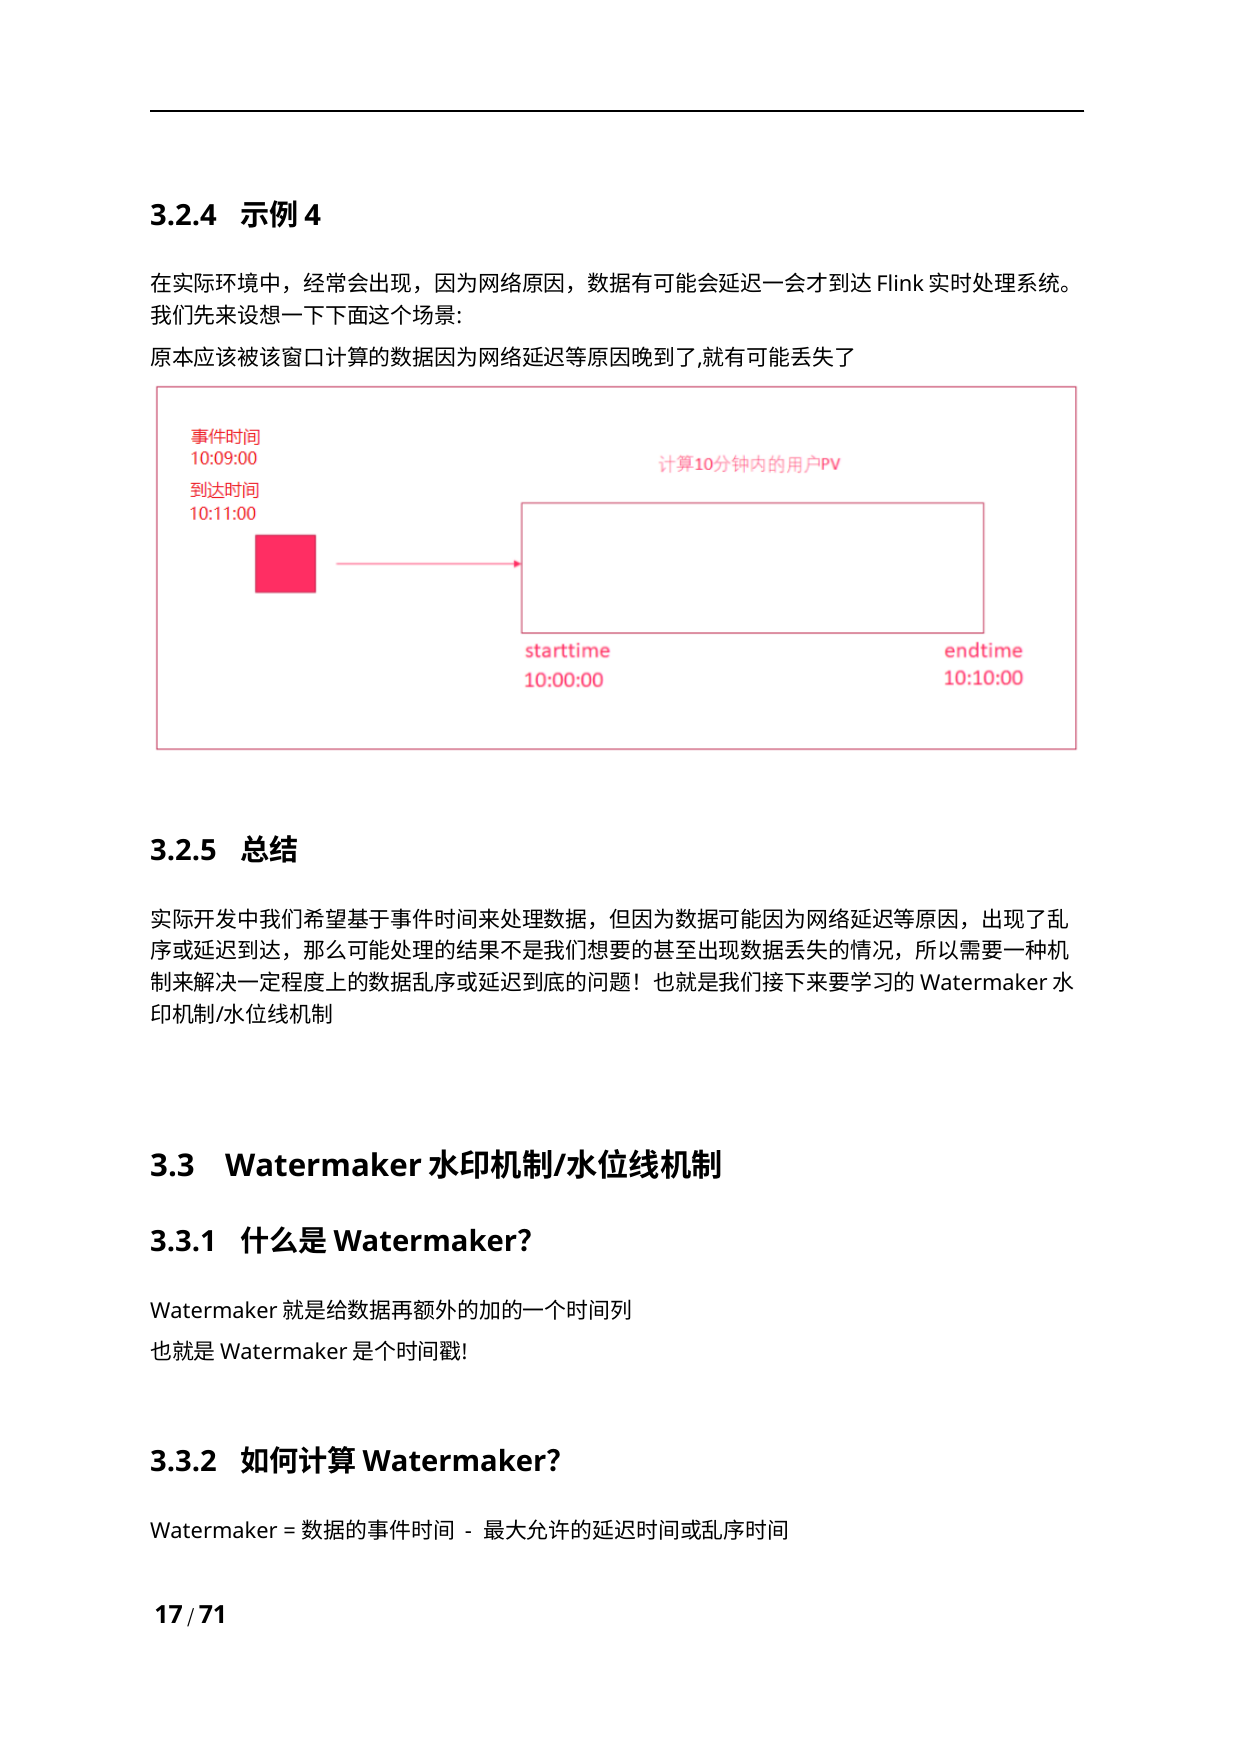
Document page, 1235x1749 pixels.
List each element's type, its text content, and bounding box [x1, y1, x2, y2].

text 实际开发中我们希望基于事件时间来处理数据，但因为数据可能因为网络延迟等原因，出现了乱序或延迟到达，那么可能处理的结果不是我们想要的甚至出现数据丢失的情况，所以需要一种机制来解决一定程度上的数据乱序或延迟到底的问题！也就是我们接下来要学习的Watermaker水印机制/水位线机制 [150, 902, 1084, 1028]
text 也就是Watermaker是个时间戳! [150, 1334, 1084, 1366]
text 原本应该被该窗口计算的数据因为网络延迟等原因晚到了,就有可能丢失了 [150, 340, 1084, 371]
text Watermaker就是给数据再额外的加的一个时间列 [150, 1293, 1084, 1324]
subtitle 什么是Watermaker？ [150, 1218, 1084, 1260]
subtitle 示例4 [150, 192, 1084, 234]
subtitle 如何计算Watermaker？ [150, 1438, 1084, 1480]
picture [150, 381, 1084, 755]
text Watermaker = 数据的事件时间 - 最大允许的延迟时间或乱序时间 [150, 1513, 1084, 1544]
text 在实际环境中，经常会出现，因为网络原因，数据有可能会延迟一会才到达Flink实时处理系统。我们先来设想一下下面这个场景: [150, 266, 1084, 330]
subtitle Watermaker水印机制/水位线机制 [150, 1140, 1084, 1185]
subtitle 总结 [150, 827, 1084, 869]
